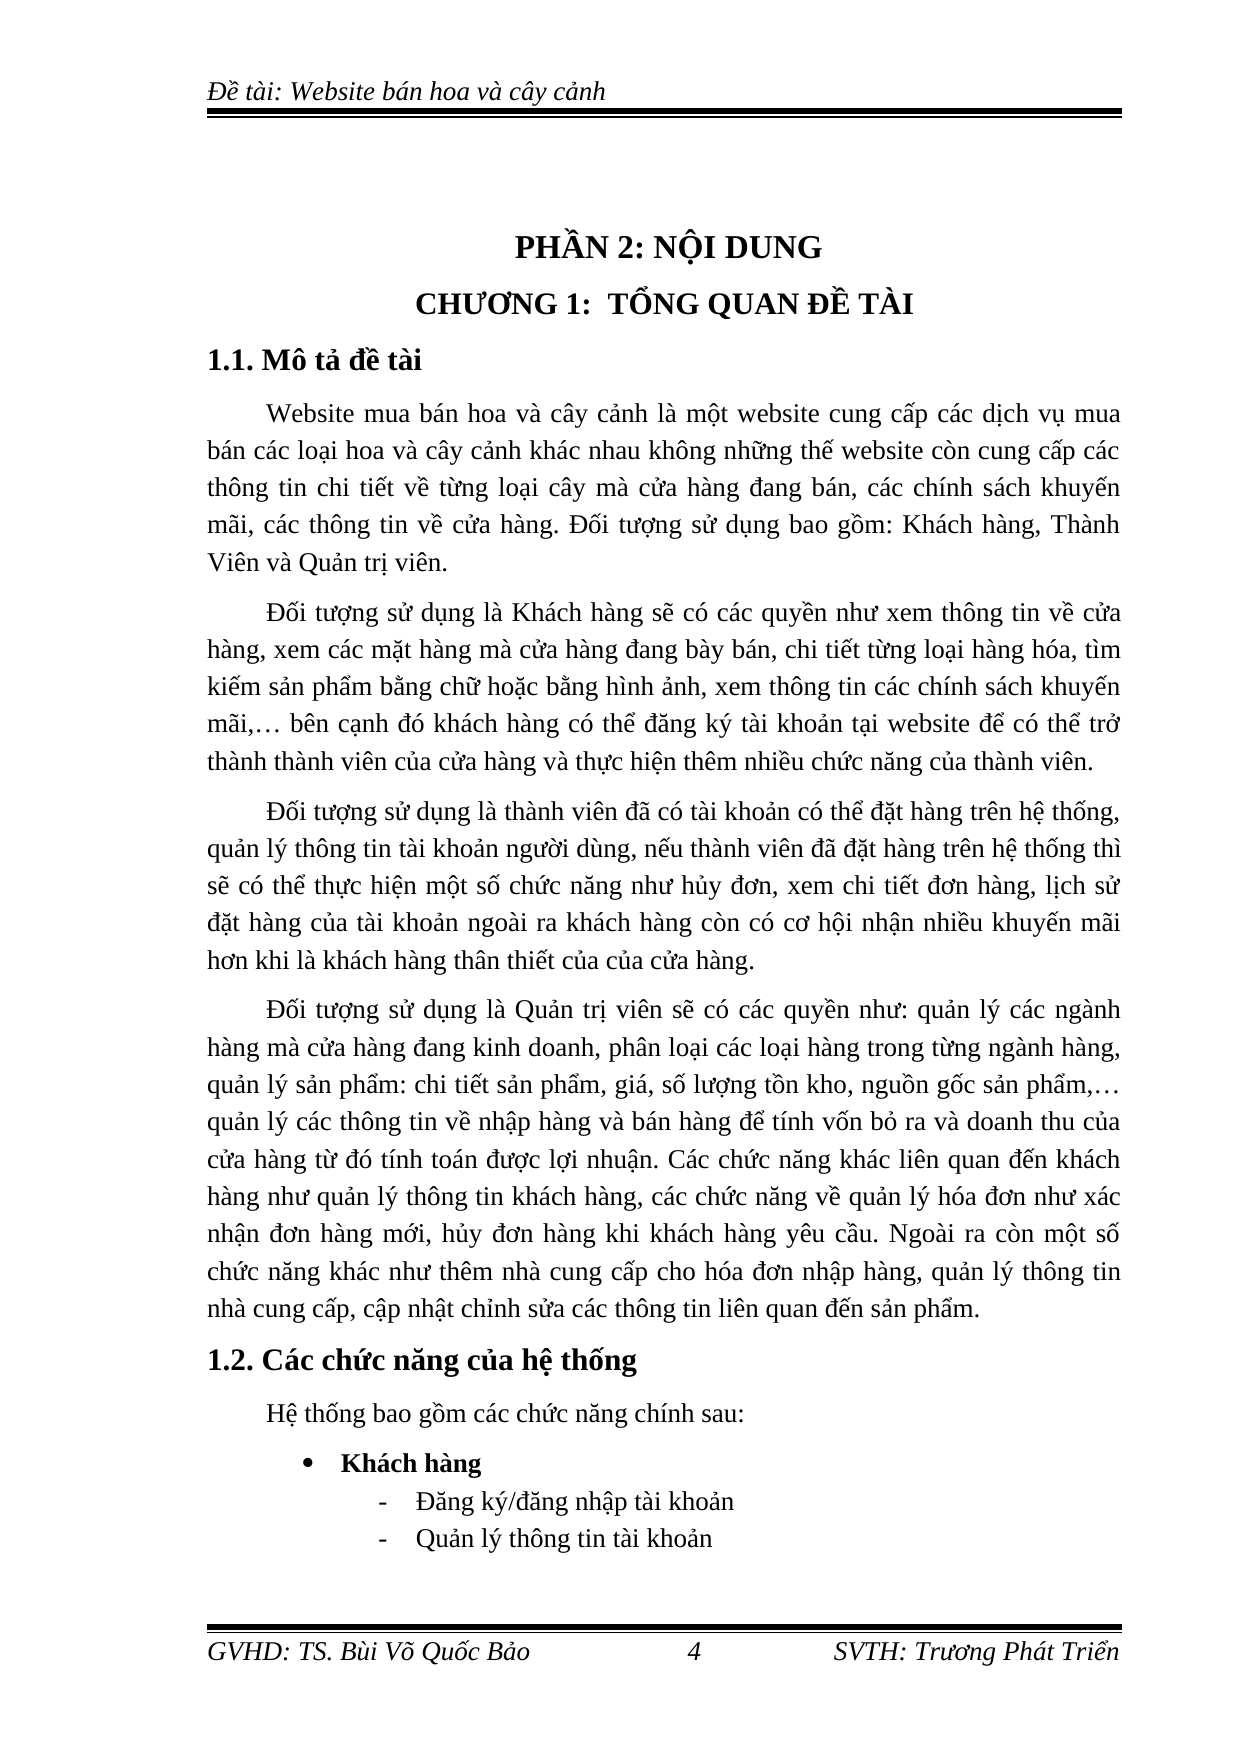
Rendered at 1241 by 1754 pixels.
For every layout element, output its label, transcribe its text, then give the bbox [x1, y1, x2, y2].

list Đăng ký/đăng nhập tài khoản [378, 1484, 1122, 1516]
text Mô tả đề tài [207, 341, 1122, 377]
text Đối tượng sử dụng là Khách hàng sẽ có các quyền như xem thông tin về cửa hàng, xem các mặt hàng mà cửa hàng đang bày bán, chi tiết từng loại hàng hóa, tìm kiếm sản phẩm bằng chữ hoặc bằng hình ảnh, xem thông tin các chính sách khuyến mãi,… bên cạnh đó khách hàng có thể đăng ký tài khoản tại website để có thể trở thành thành viên của cửa hàng và thực hiện thêm nhiều chức năng của thành viên. [207, 596, 1122, 776]
list Khách hàng [303, 1447, 1122, 1478]
text Website mua bán hoa và cây cảnh là một website cung cấp các dịch vụ mua bán các loại hoa và cây cảnh khác nhau không những thế website còn cung cấp các thông tin chi tiết về từng loại cây mà cửa hàng đang bán, các chính sách khuyến mãi, các thông tin về cửa hàng. Đối tượng sử dụng bao gồm: Khách hàng, Thành Viên và Quản trị viên. [207, 397, 1122, 577]
list Quản lý thông tin tài khoản [378, 1522, 1122, 1553]
text Đối tượng sử dụng là thành viên đã có tài khoản có thể đặt hàng trên hệ thống, quản lý thông tin tài khoản người dùng, nếu thành viên đã đặt hàng trên hệ thống thì sẽ có thể thực hiện một số chức năng như hủy đơn, xem chi tiết đơn hàng, lịch sử đặt hàng của tài khoản ngoài ra khách hàng còn có cơ hội nhận nhiều khuyến mãi hơn khi là khách hàng thân thiết của của cửa hàng. [207, 794, 1122, 975]
text TỔNG QUAN ĐỀ TÀI [207, 285, 1122, 321]
text Các chức năng của hệ thống [207, 1342, 1122, 1378]
text Hệ thống bao gồm các chức năng chính sau: [207, 1397, 1122, 1428]
text PHẦN 2: NỘI DUNG [207, 227, 1122, 265]
text Đối tượng sử dụng là Quản trị viên sẽ có các quyền như: quản lý các ngành hàng mà cửa hàng đang kinh doanh, phân loại các loại hàng trong từng ngành hàng, quản lý sản phẩm: chi tiết sản phẩm, giá, số lượng tồn kho, nguồn gốc sản phẩm,…quản lý các thông tin về nhập hàng và bán hàng để tính vốn bỏ ra và doanh thu của cửa hàng từ đó tính toán được lợi nhuận. Các chức năng khác liên quan đến khách hàng như quản lý thông tin khách hàng, các chức năng về quản lý hóa đơn như xác nhận đơn hàng mới, hủy đơn hàng khi khách hàng yêu cầu. Ngoài ra còn một số chức năng khác như thêm nhà cung cấp cho hóa đơn nhập hàng, quản lý thông tin nhà cung cấp, cập nhật chỉnh sửa các thông tin liên quan đến sản phẩm. [207, 993, 1122, 1323]
